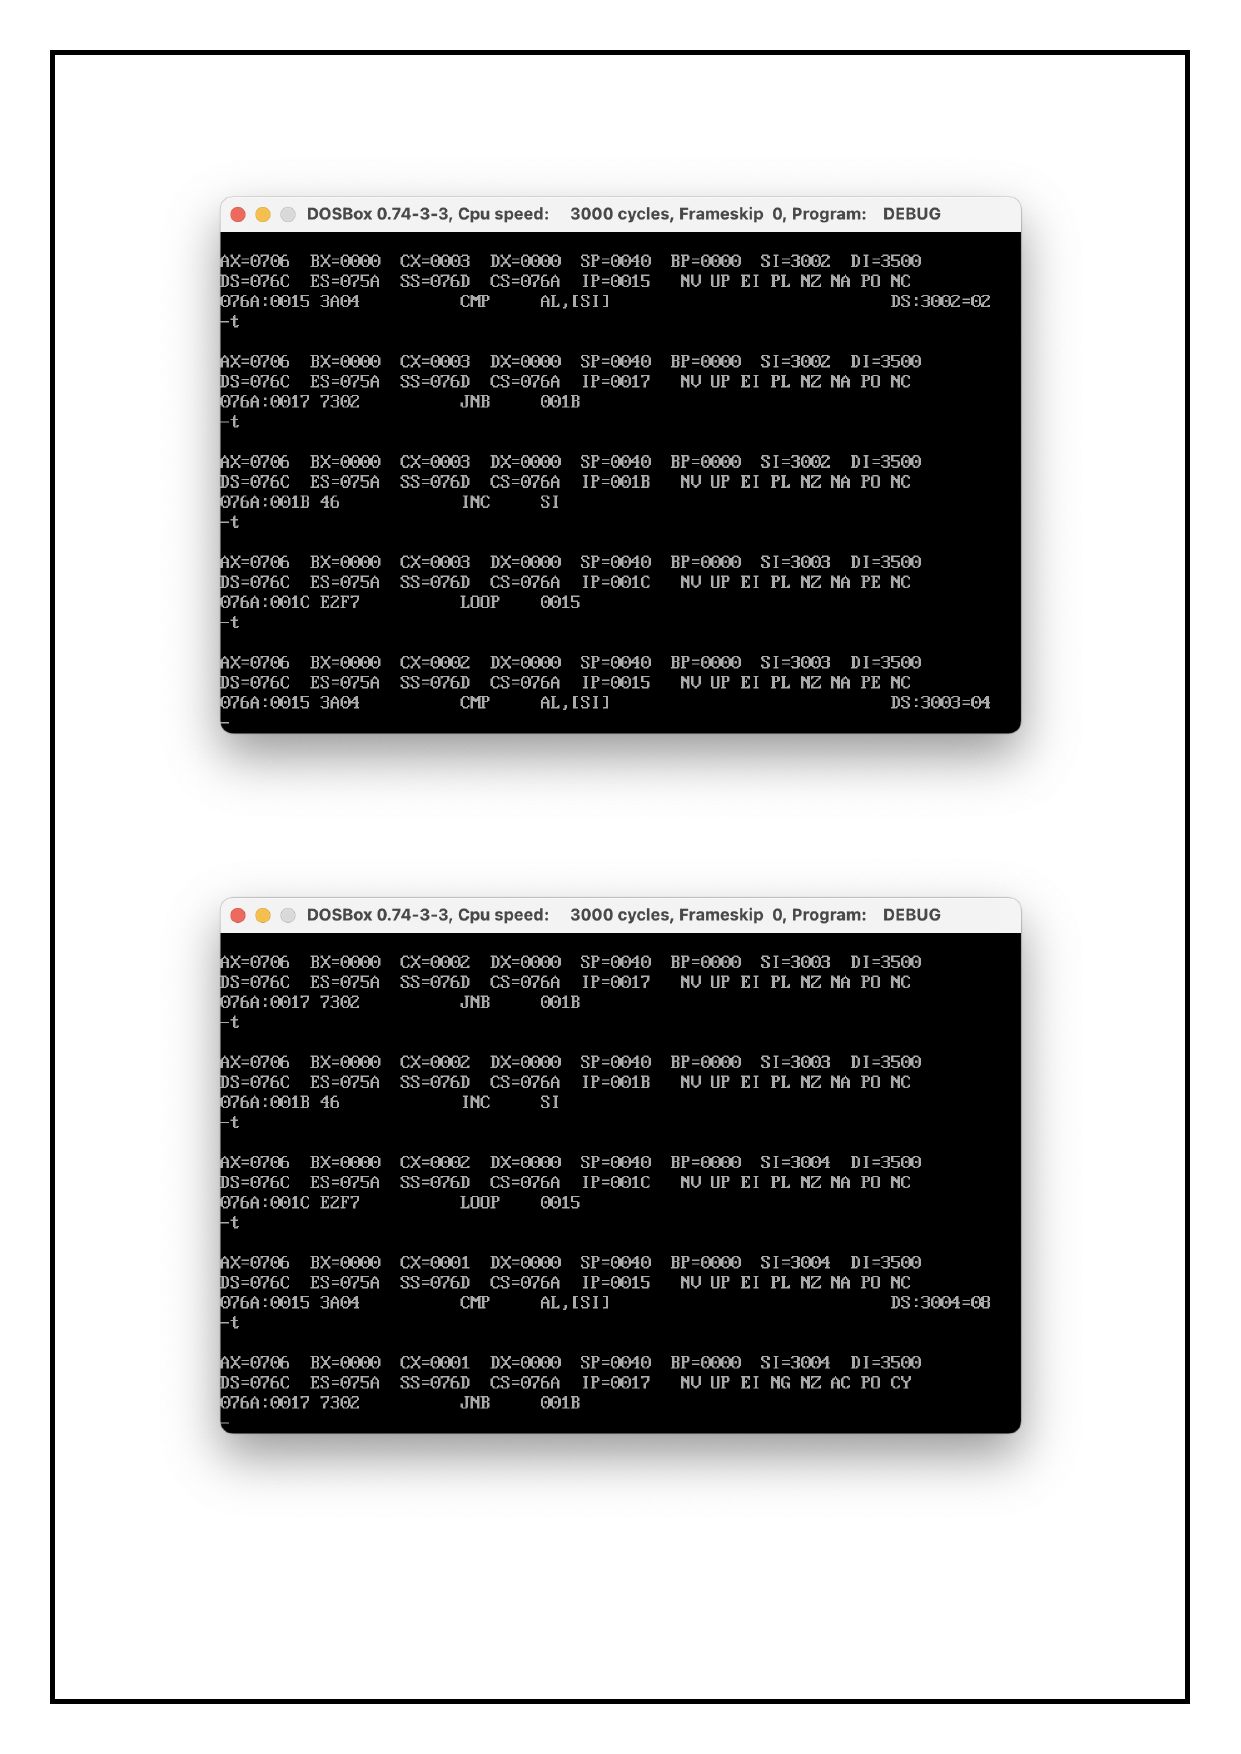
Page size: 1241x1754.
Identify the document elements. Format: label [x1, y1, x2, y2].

picture [150, 150, 1091, 826]
picture [150, 850, 1091, 1526]
